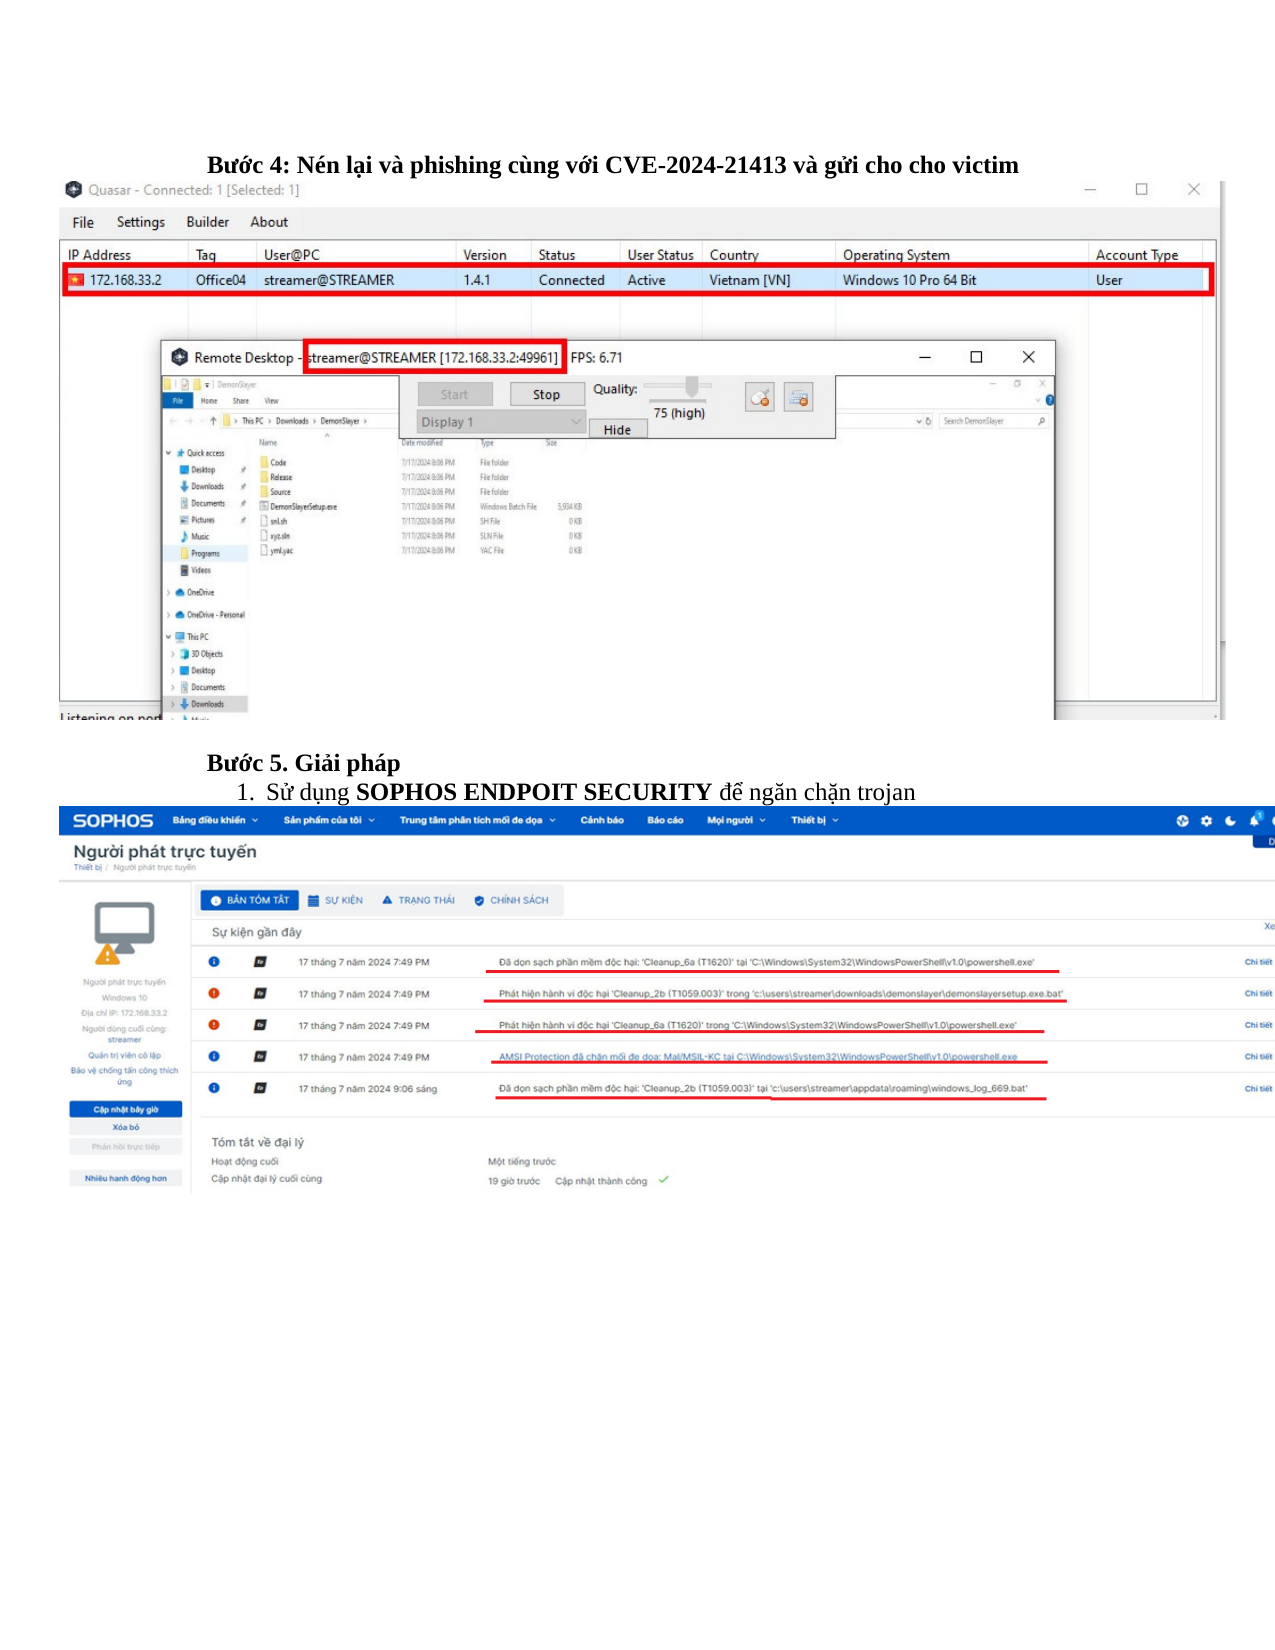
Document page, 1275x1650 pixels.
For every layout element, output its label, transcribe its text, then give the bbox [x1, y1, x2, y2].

picture [59, 806, 1275, 1465]
list Bước 4: Nén lại và phishing cùng với CVE-2024-21413 và gửi cho cho victim [207, 150, 1270, 179]
list Bước 5. Giải pháp [207, 748, 1270, 777]
picture [59, 181, 1226, 720]
list Sử dụng SOPHOS ENDPOIT SECURITY để ngăn chặn trojan [236, 777, 1270, 806]
